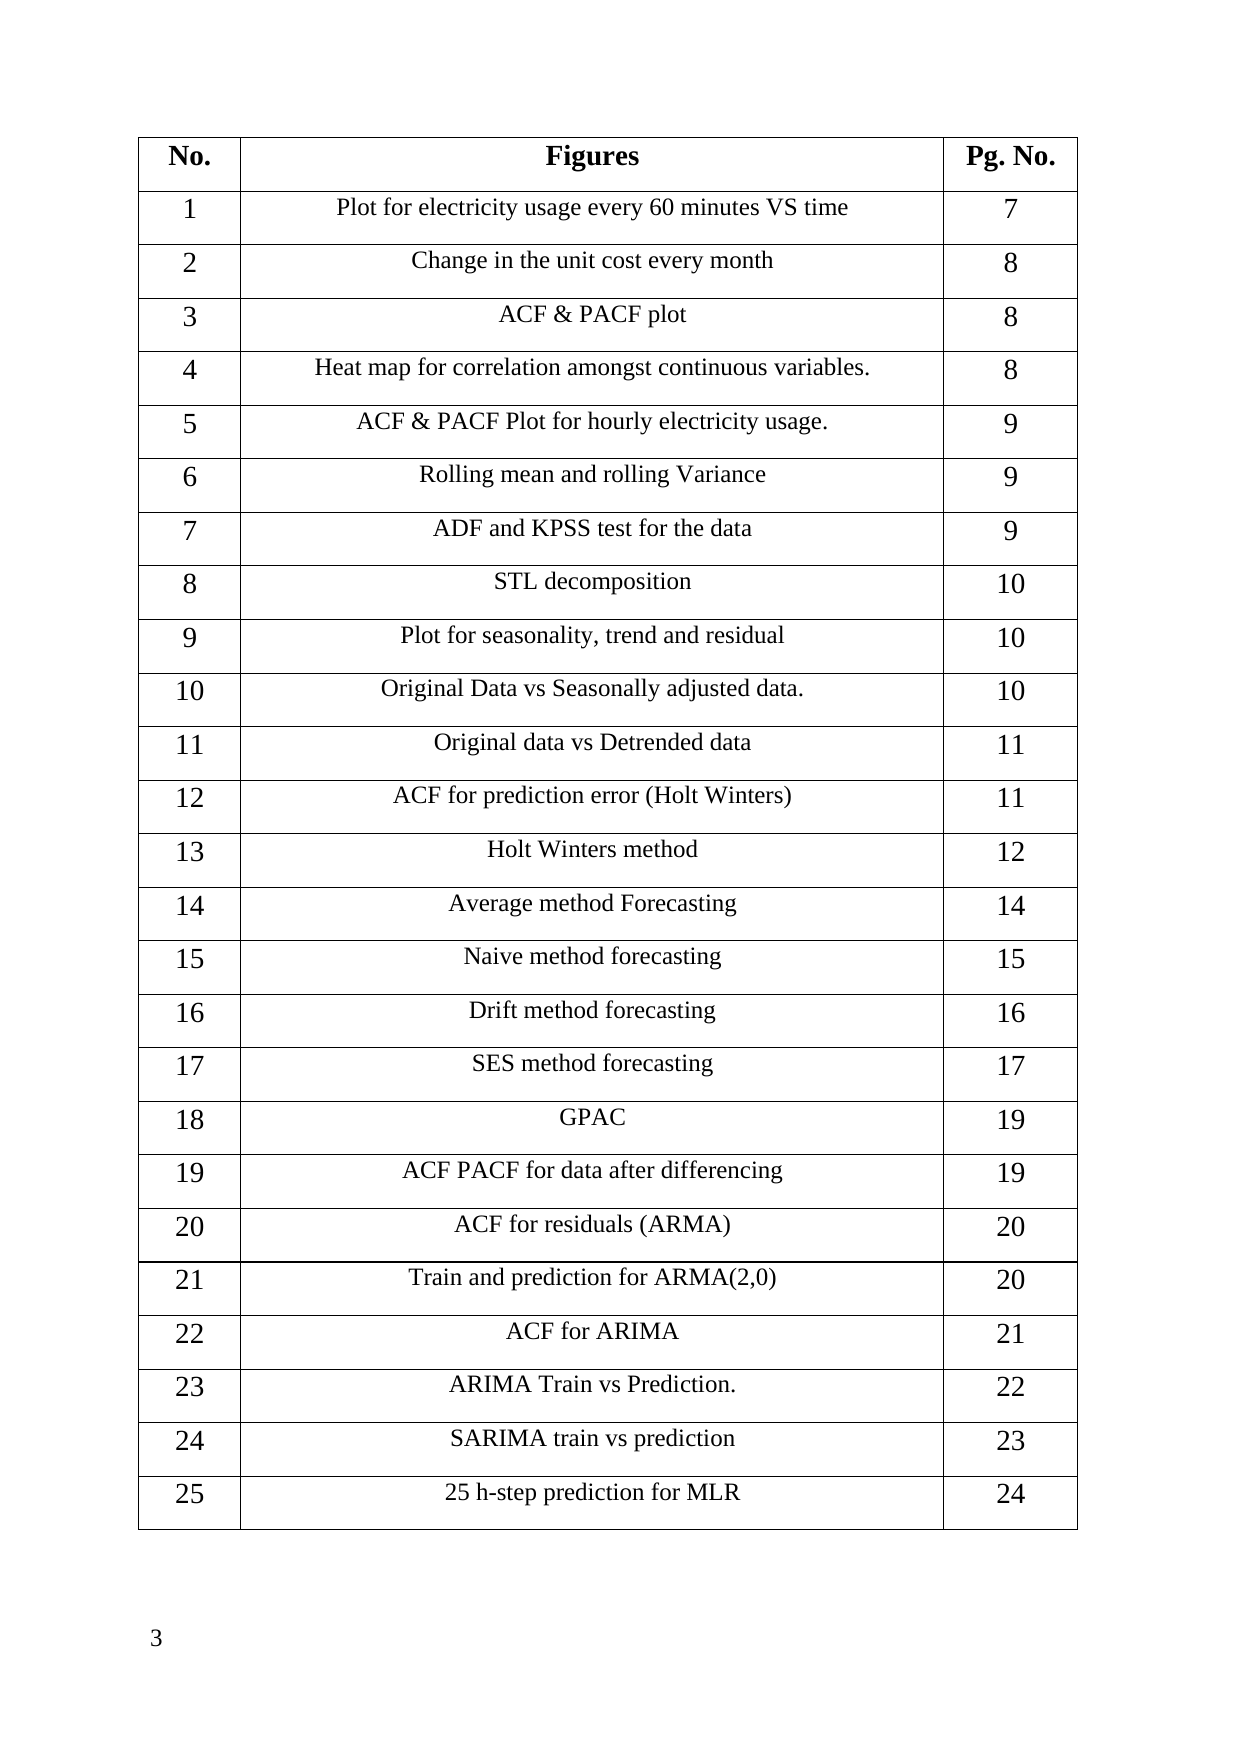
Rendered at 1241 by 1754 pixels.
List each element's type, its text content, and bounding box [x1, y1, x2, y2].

table_cell 6 [139, 459, 240, 512]
table_cell ACF & PACF plot [241, 299, 943, 351]
table_cell 8 [944, 245, 1077, 298]
table_cell 11 [139, 727, 240, 779]
table_cell 16 [139, 995, 240, 1047]
table_cell 19 [944, 1102, 1077, 1154]
table_cell 21 [139, 1263, 240, 1315]
table_cell 10 [944, 674, 1077, 726]
table_cell 20 [139, 1209, 240, 1261]
table_cell Heat map for correlation amongst continuous variables. [241, 352, 943, 405]
table_cell 10 [944, 620, 1077, 672]
table_cell ACF for residuals (ARMA) [241, 1209, 943, 1261]
table_cell Plot for electricity usage every 60 minutes VS time [241, 192, 943, 244]
table_cell 7 [944, 192, 1077, 244]
table_cell 10 [944, 566, 1077, 619]
table_cell 12 [139, 781, 240, 833]
table_cell 23 [944, 1423, 1077, 1476]
table_header Pg. No. [944, 138, 1077, 191]
table_cell ARIMA Train vs Prediction. [241, 1370, 943, 1422]
table_cell 23 [139, 1370, 240, 1422]
table_cell 22 [944, 1370, 1077, 1422]
table_cell Plot for seasonality, trend and residual [241, 620, 943, 672]
table_cell 7 [139, 513, 240, 565]
table_cell 4 [139, 352, 240, 405]
table_cell 12 [944, 834, 1077, 887]
table_cell ACF & PACF Plot for hourly electricity usage. [241, 406, 943, 458]
table_cell 9 [944, 406, 1077, 458]
table_cell 25 [139, 1477, 240, 1529]
table_cell ACF for prediction error (Holt Winters) [241, 781, 943, 833]
table_cell SARIMA train vs prediction [241, 1423, 943, 1476]
table_cell 19 [139, 1155, 240, 1208]
table_cell 21 [944, 1316, 1077, 1368]
table_cell 24 [139, 1423, 240, 1476]
table_cell 16 [944, 995, 1077, 1047]
table_cell 20 [944, 1209, 1077, 1261]
table_cell 14 [139, 888, 240, 940]
table_cell 25 h-step prediction for MLR [241, 1477, 943, 1529]
table_cell 17 [944, 1048, 1077, 1101]
table_cell 2 [139, 245, 240, 298]
table_cell 11 [944, 781, 1077, 833]
table_cell 11 [944, 727, 1077, 779]
table_cell 17 [139, 1048, 240, 1101]
table_header Figures [241, 138, 943, 191]
table_cell Holt Winters method [241, 834, 943, 887]
table_cell 14 [944, 888, 1077, 940]
table_cell 15 [944, 941, 1077, 994]
table_cell Original data vs Detrended data [241, 727, 943, 779]
table_cell 10 [139, 674, 240, 726]
table_cell 19 [944, 1155, 1077, 1208]
table_cell Average method Forecasting [241, 888, 943, 940]
table_cell 1 [139, 192, 240, 244]
table_cell Change in the unit cost every month [241, 245, 943, 298]
table_cell 5 [139, 406, 240, 458]
table_cell 9 [139, 620, 240, 672]
table_cell 8 [139, 566, 240, 619]
table_cell 20 [944, 1263, 1077, 1315]
table_cell 9 [944, 513, 1077, 565]
table_cell ACF PACF for data after differencing [241, 1155, 943, 1208]
table_cell 18 [139, 1102, 240, 1154]
table_cell ADF and KPSS test for the data [241, 513, 943, 565]
table_cell 8 [944, 352, 1077, 405]
table_cell Naive method forecasting [241, 941, 943, 994]
table_cell SES method forecasting [241, 1048, 943, 1101]
table_cell 9 [944, 459, 1077, 512]
table_cell GPAC [241, 1102, 943, 1154]
table_cell Original Data vs Seasonally adjusted data. [241, 674, 943, 726]
table_cell ACF for ARIMA [241, 1316, 943, 1368]
table_cell Drift method forecasting [241, 995, 943, 1047]
table_cell 22 [139, 1316, 240, 1368]
table_cell 15 [139, 941, 240, 994]
table_cell Train and prediction for ARMA(2,0) [241, 1263, 943, 1315]
table_cell STL decomposition [241, 566, 943, 619]
table_cell 8 [944, 299, 1077, 351]
table_cell Rolling mean and rolling Variance [241, 459, 943, 512]
table_header No. [139, 138, 240, 191]
table_cell 3 [139, 299, 240, 351]
table_cell 24 [944, 1477, 1077, 1529]
table_cell 13 [139, 834, 240, 887]
